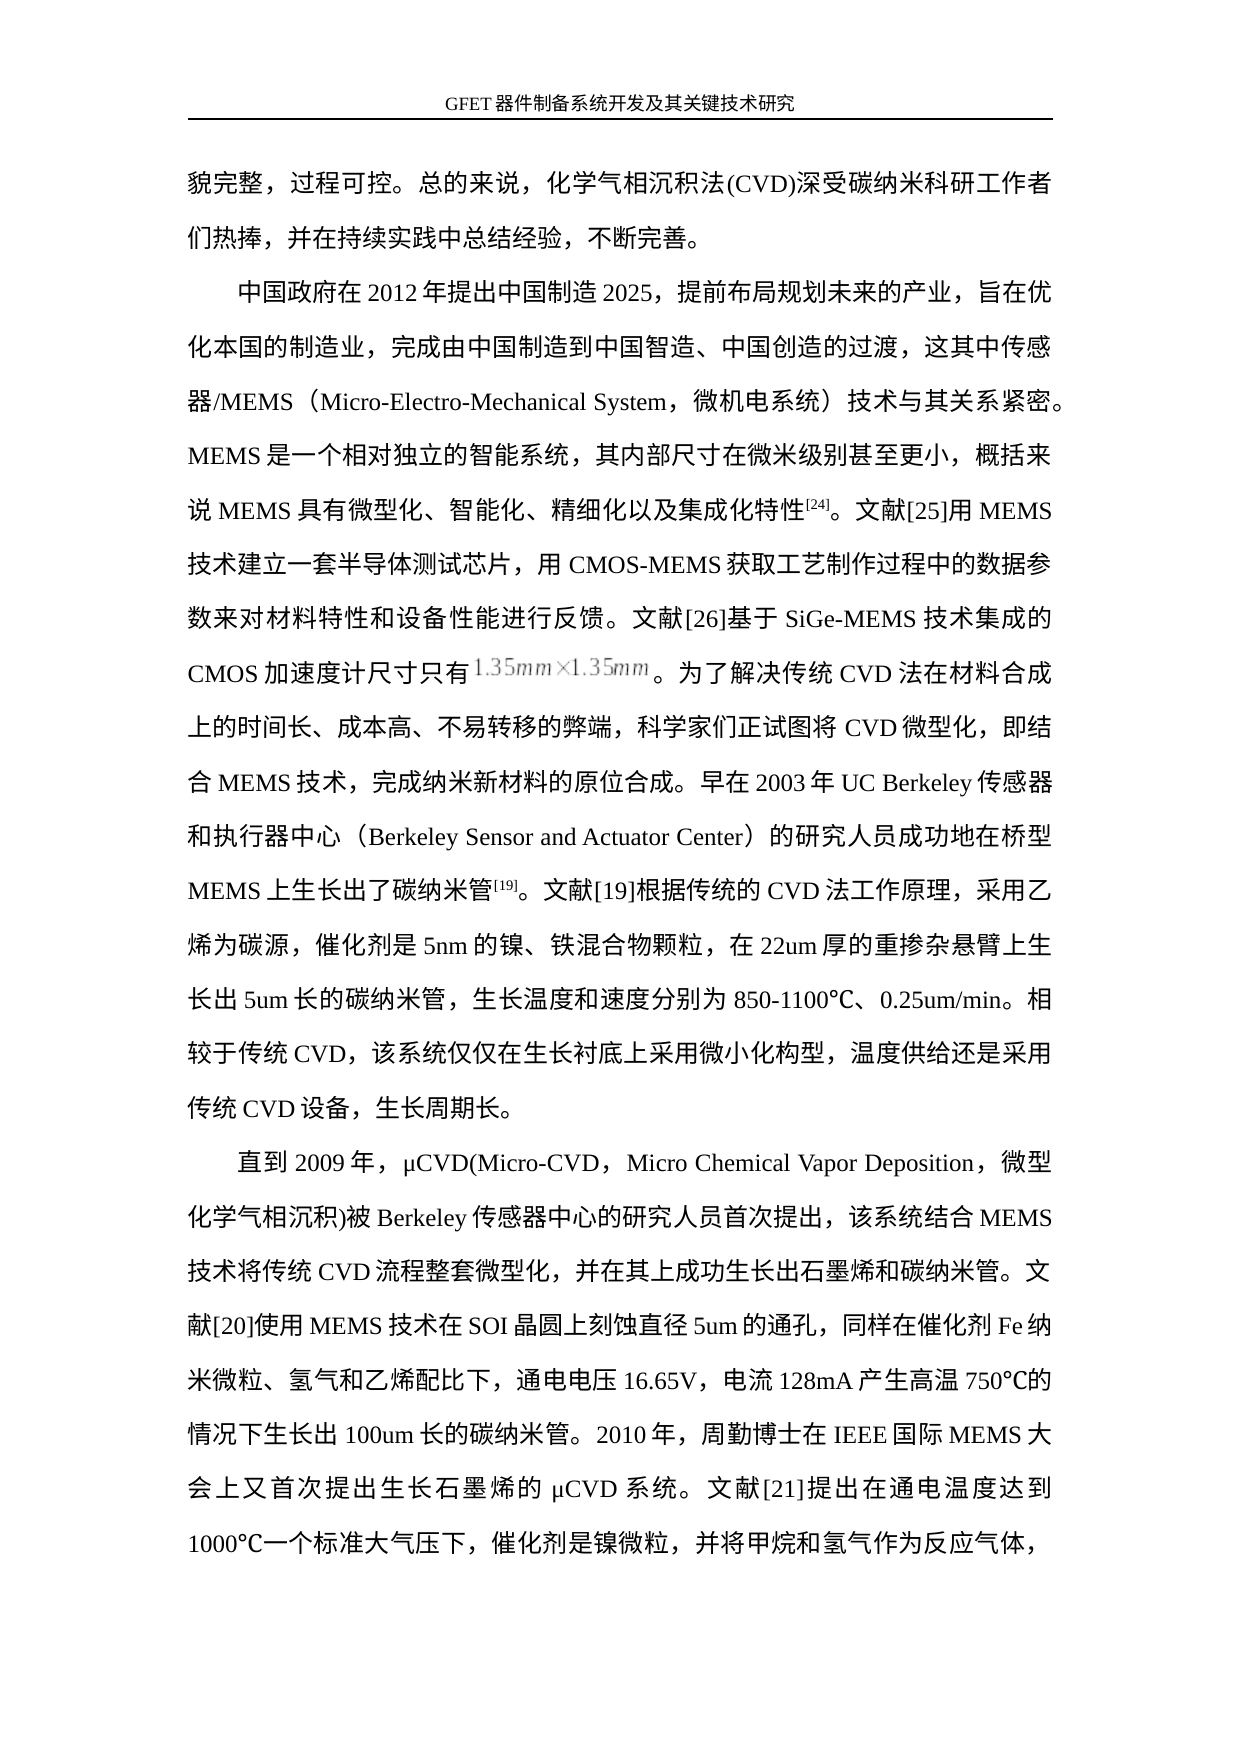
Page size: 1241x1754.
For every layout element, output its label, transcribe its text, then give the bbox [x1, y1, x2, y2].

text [187, 164, 1053, 254]
text 中国政府在2012年提出中国制造2025，提前布局规划未来的产业，旨在优化本国的制造业，完成由中国制造到中国智造、中国创造的过渡，这其中传感器/MEMS（Micro-Electro-Mechanical System，微机电系统）技术与其关系紧密。MEMS是一个相对独立的智能系统，其内部尺寸在微米级别甚至更小，概括来说MEMS具有微型化、智能化、精细化以及集成化特性[24]。文献[25]用MEMS技术建立一套半导体测试芯片，用CMOS-MEMS获取工艺制作过程中的数据参数来对材料特性和设备性能进行反馈。文献[26]基于SiGe-MEMS技术集成的CMOS加速度计尺寸只有。为了解决传统CVD法在材料合成上的时间长、成本高、不易转移的弊端，科学家们正试图将CVD微型化，即结合MEMS技术，完成纳米新材料的原位合成。早在2003年UC Berkeley传感器和执行器中心（Berkeley Sensor and Actuator Center）的研究人员成功地在桥型MEMS上生长出了碳纳米管[19]。文献[19]根据传统的CVD法工作原理，采用乙烯为碳源，催化剂是5nm的镍、铁混合物颗粒，在22um厚的重掺杂悬臂上生长出5um长的碳纳米管，生长温度和速度分别为850-1100℃、0.25um/min。相较于传统CVD，该系统仅仅在生长衬底上采用微小化构型，温度供给还是采用传统CVD设备，生长周期长。 [187, 273, 1053, 1124]
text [187, 1143, 1053, 1559]
